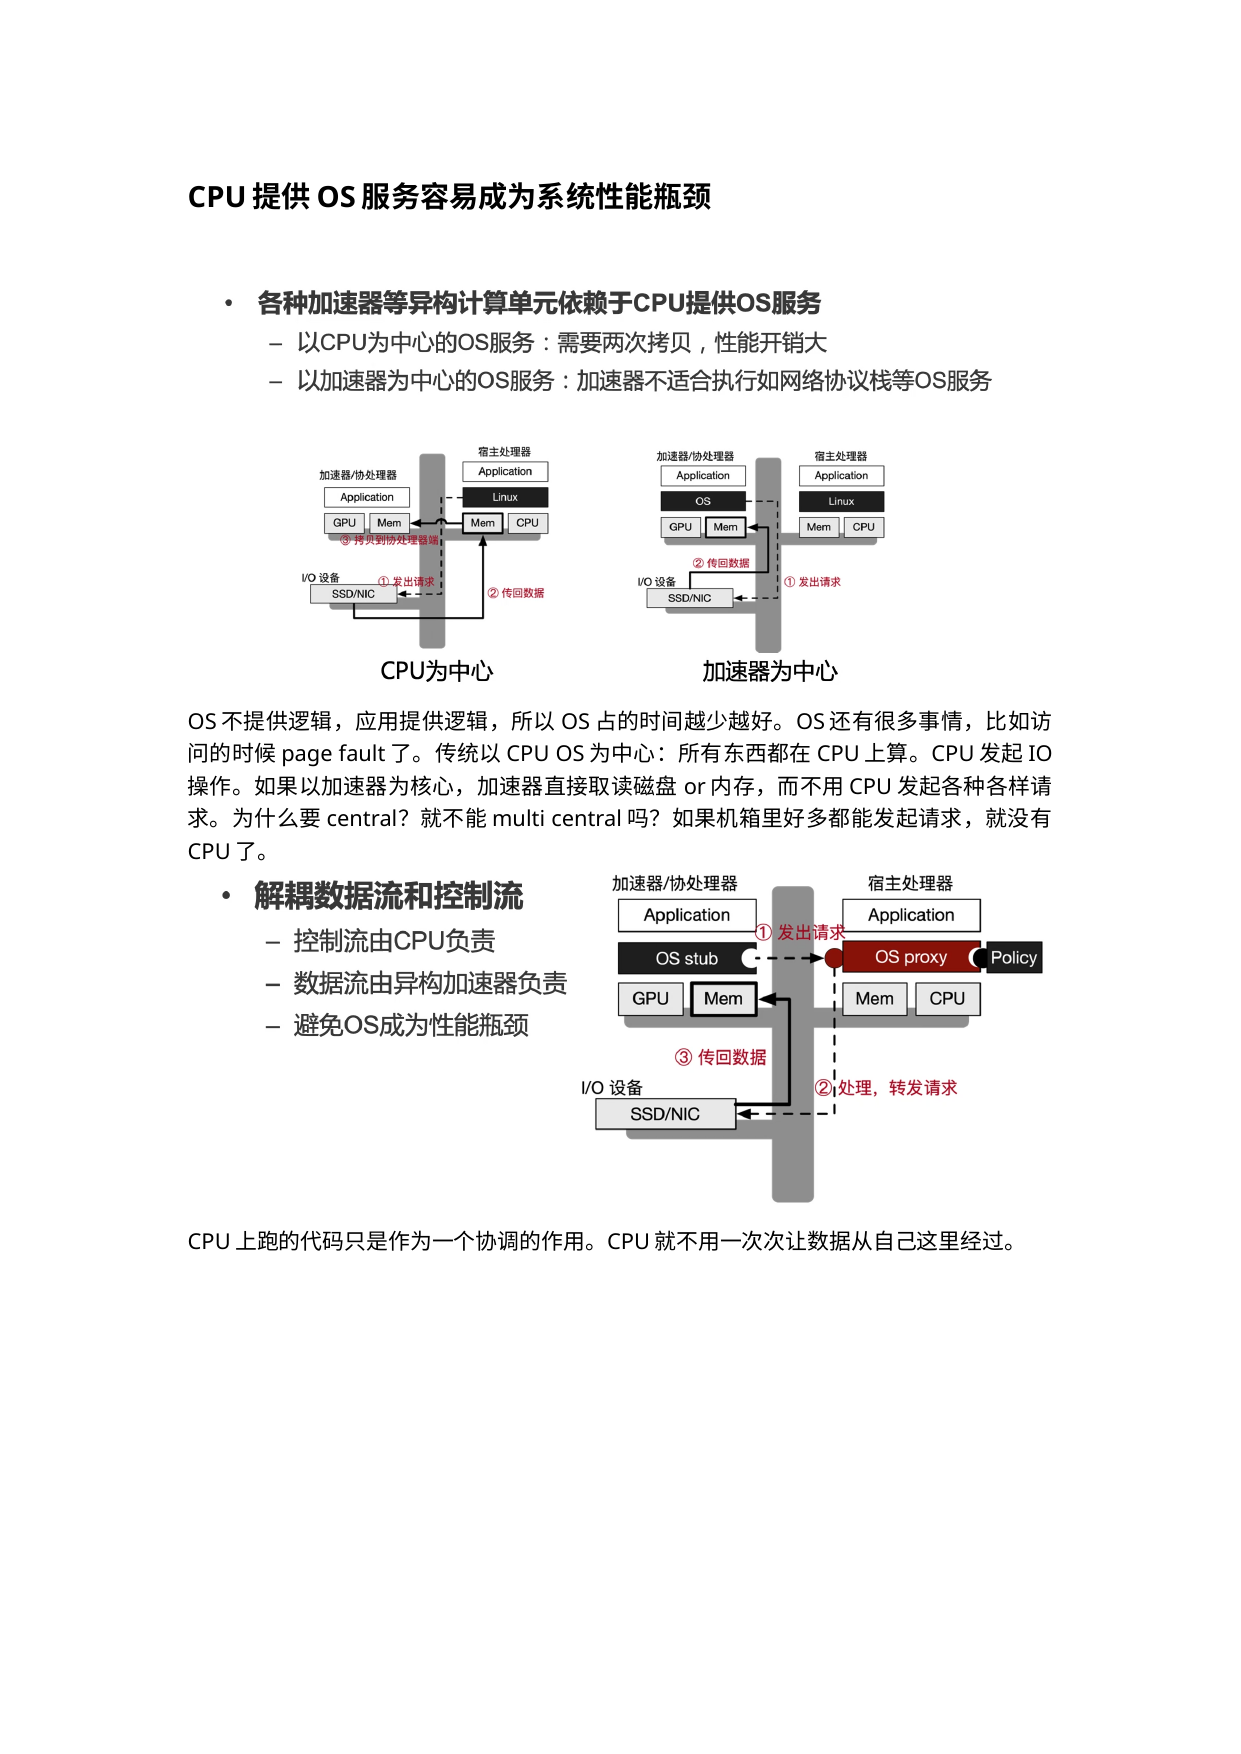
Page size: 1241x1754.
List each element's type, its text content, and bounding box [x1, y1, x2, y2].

picture [187, 865, 1053, 1209]
text OS不提供逻辑，应用提供逻辑，所以OS占的时间越少越好。OS还有很多事情，比如访问的时候page fault了。传统以CPU OS为中心：所有东西都在CPU上算。CPU发起IO操作。如果以加速器为核心，加速器直接取读磁盘or内存，而不用CPU发起各种各样请求。为什么要central？就不能multi central吗？如果机箱里好多都能发起请求，就没有CPU了。 [187, 703, 1053, 865]
subtitle CPU提供OS服务容易成为系统性能瓶颈 [187, 162, 1053, 227]
text CPU上跑的代码只是作为一个协调的作用。CPU就不用一次次让数据从自己这里经过。 [187, 1223, 1053, 1256]
picture [187, 280, 1053, 689]
